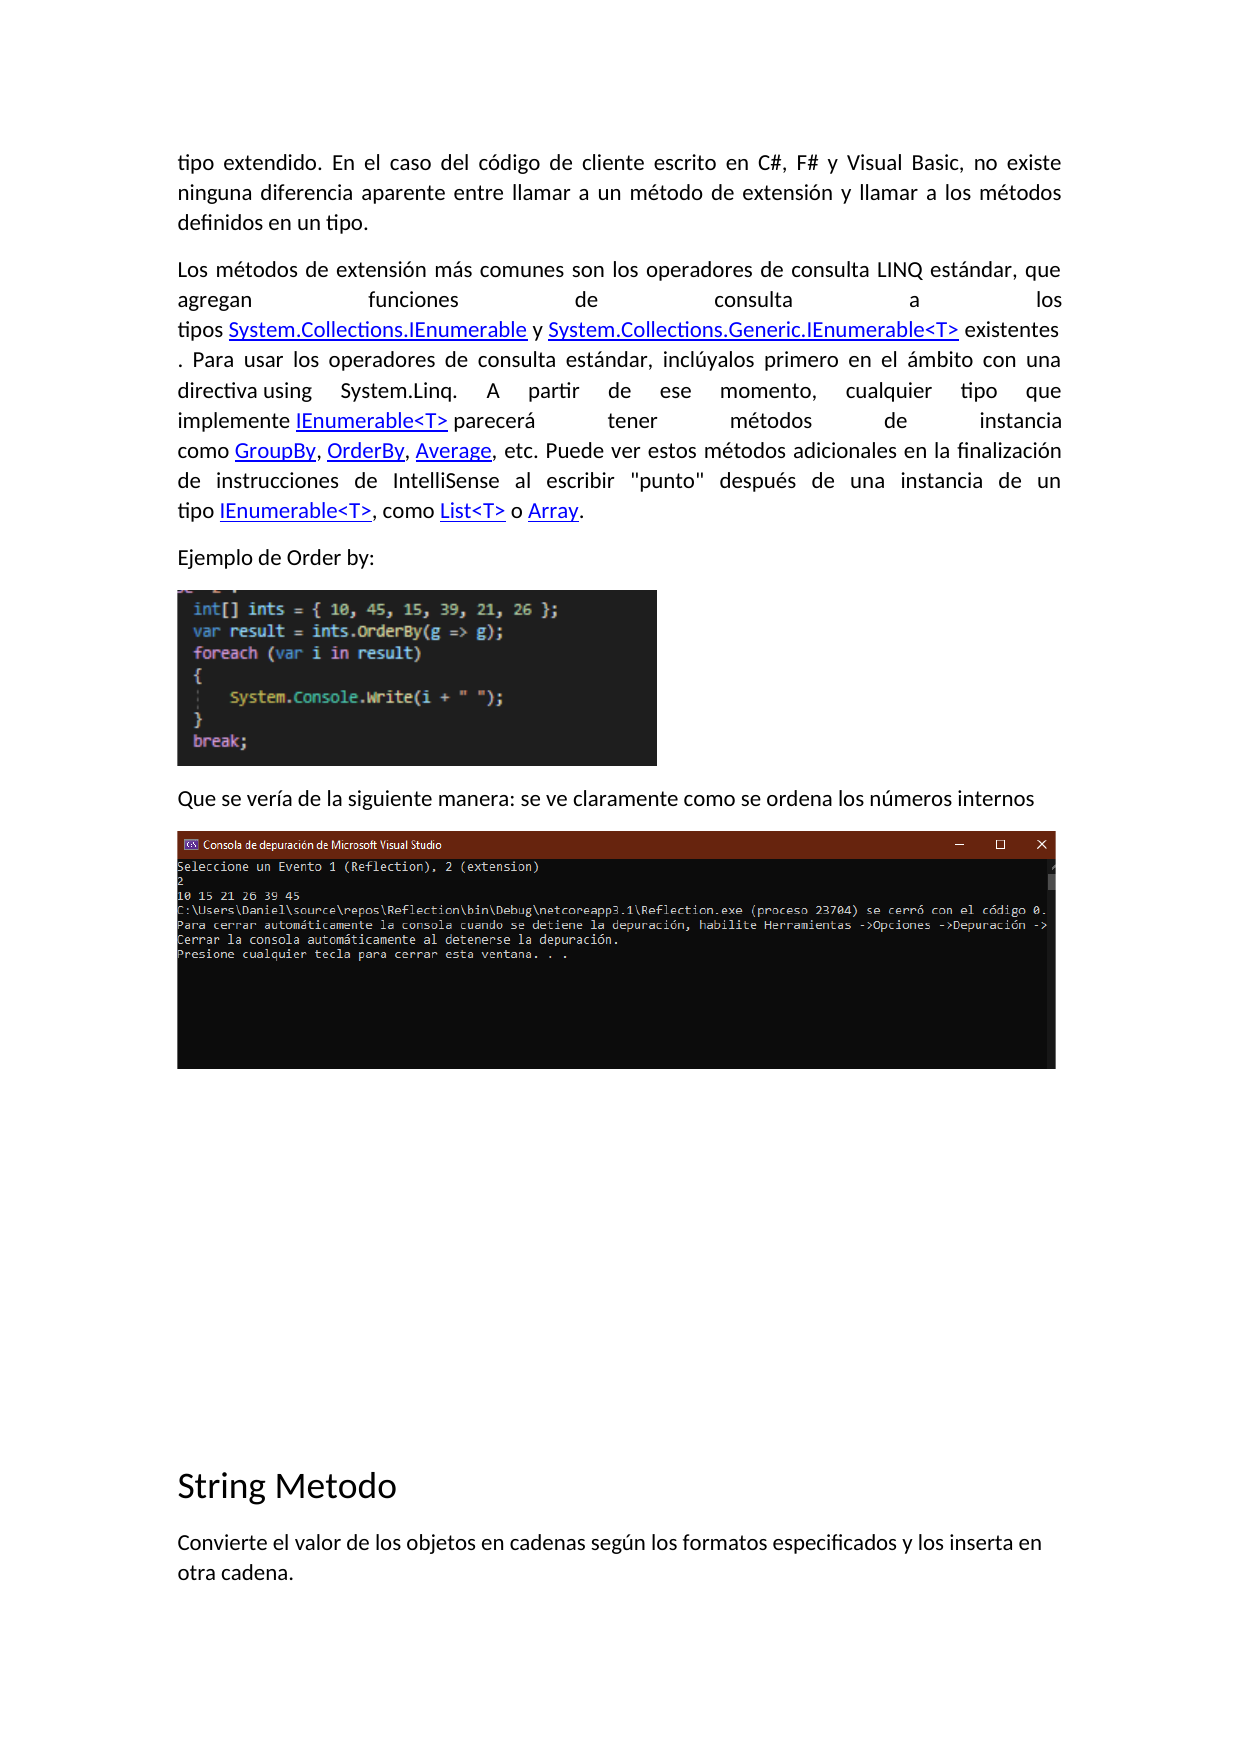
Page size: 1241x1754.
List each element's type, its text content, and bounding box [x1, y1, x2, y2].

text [177, 148, 1063, 236]
picture [177, 590, 657, 766]
text Convierte el valor de los objetos en cadenas según los formatos especificados y los inserta en otra cadena. [177, 1528, 1063, 1587]
text Ejemplo de Order by: [177, 543, 1063, 571]
picture [177, 831, 1056, 1069]
text String Metodo [177, 1462, 1063, 1508]
text Que se vería de la siguiente manera: se ve claramente como se ordena los números internos [177, 784, 1063, 812]
text Los métodos de extensión más comunes son los operadores de consulta LINQ estándar, que agregan funciones de consulta a los tipos System.Collections.IEnumerable y System.Collections.Generic.IEnumerable<T> existentes. Para usar los operadores de consulta estándar, inclúyalos primero en el ámbito con una directiva using System.Linq. A partir de ese momento, cualquier tipo que implemente IEnumerable<T> parecerá tener métodos de instancia como GroupBy, OrderBy, Average, etc. Puede ver estos métodos adicionales en la finalización de instrucciones de IntelliSense al escribir "punto" después de una instancia de un tipo IEnumerable<T>, como List<T> o Array. [177, 255, 1063, 524]
